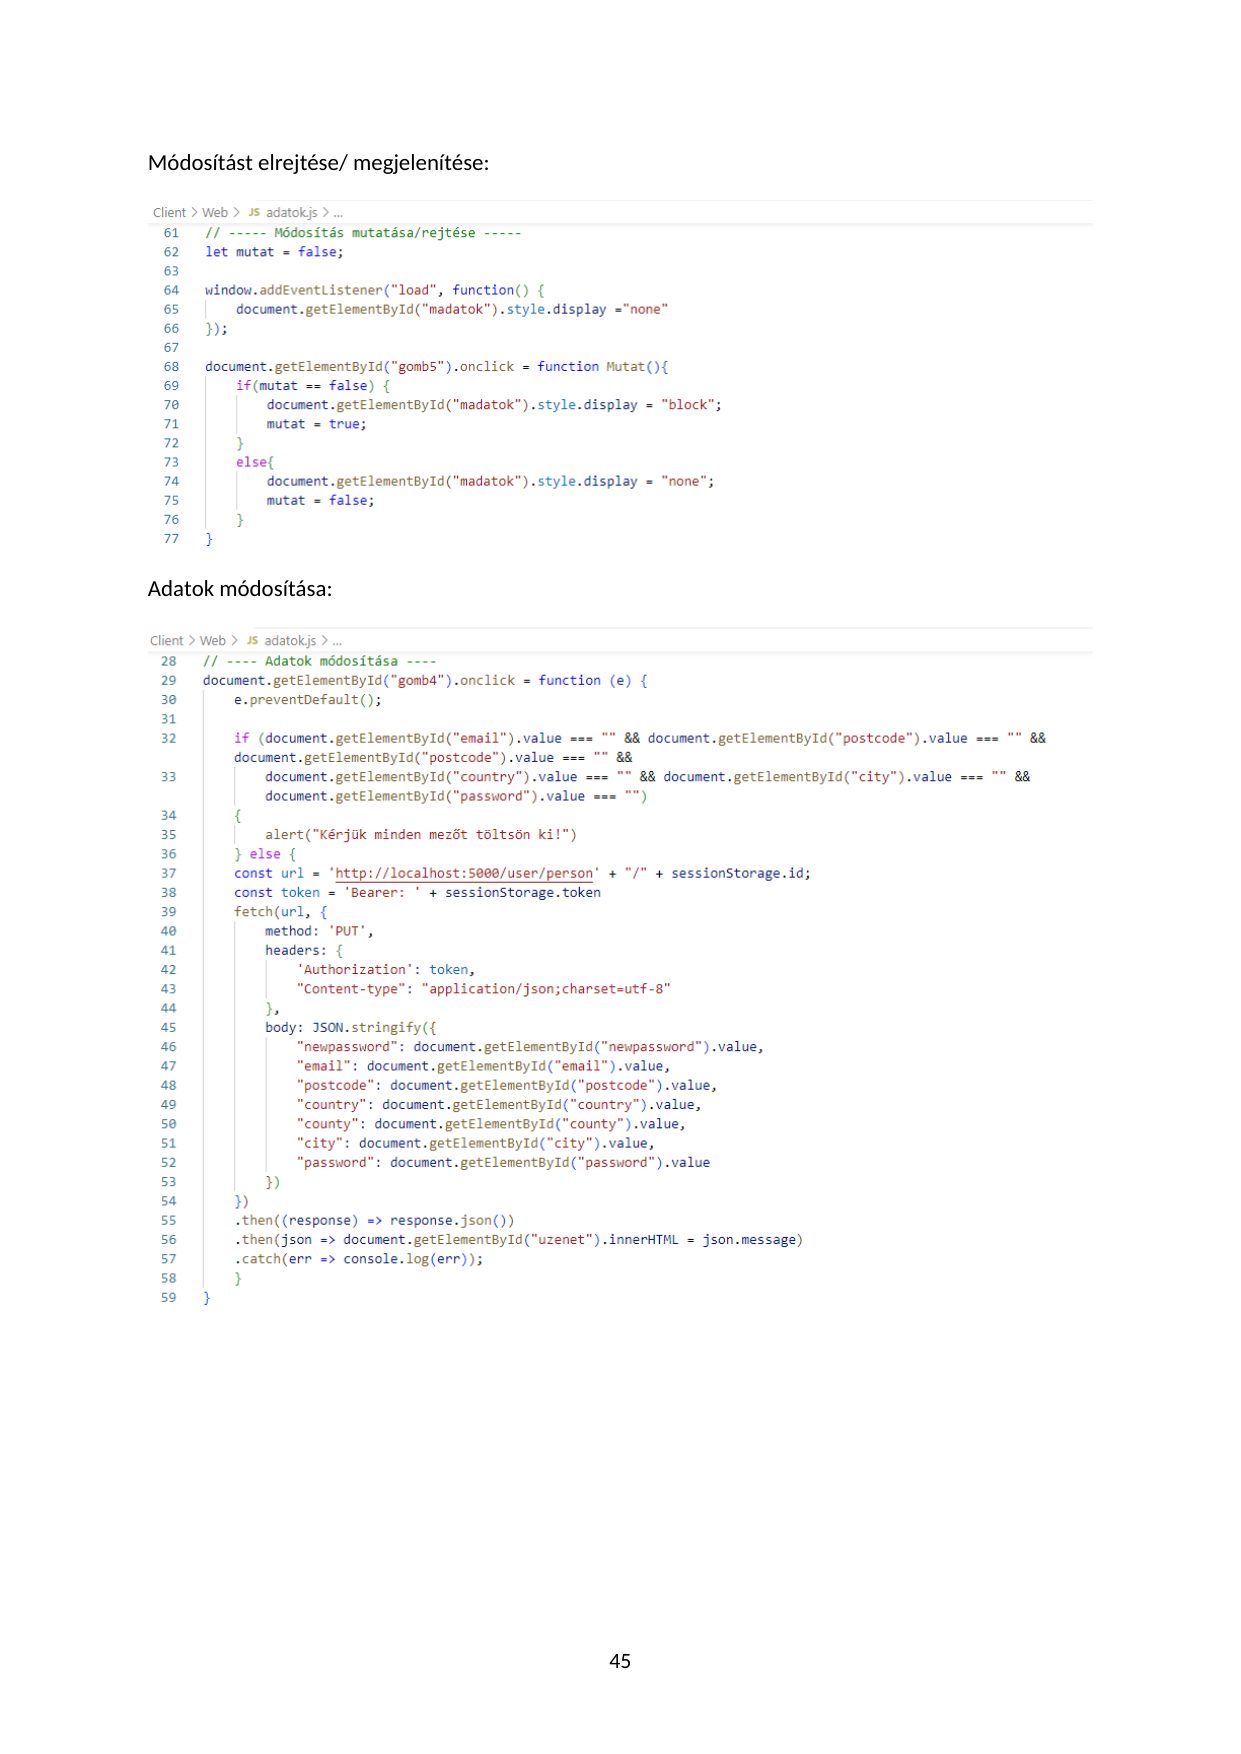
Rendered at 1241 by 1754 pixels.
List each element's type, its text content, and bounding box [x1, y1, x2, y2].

picture [147, 627, 1093, 1311]
text Módosítást elrejtése/ megjelenítése: [148, 148, 1093, 176]
text Adatok módosítása: [148, 574, 1093, 602]
picture [147, 200, 1093, 550]
